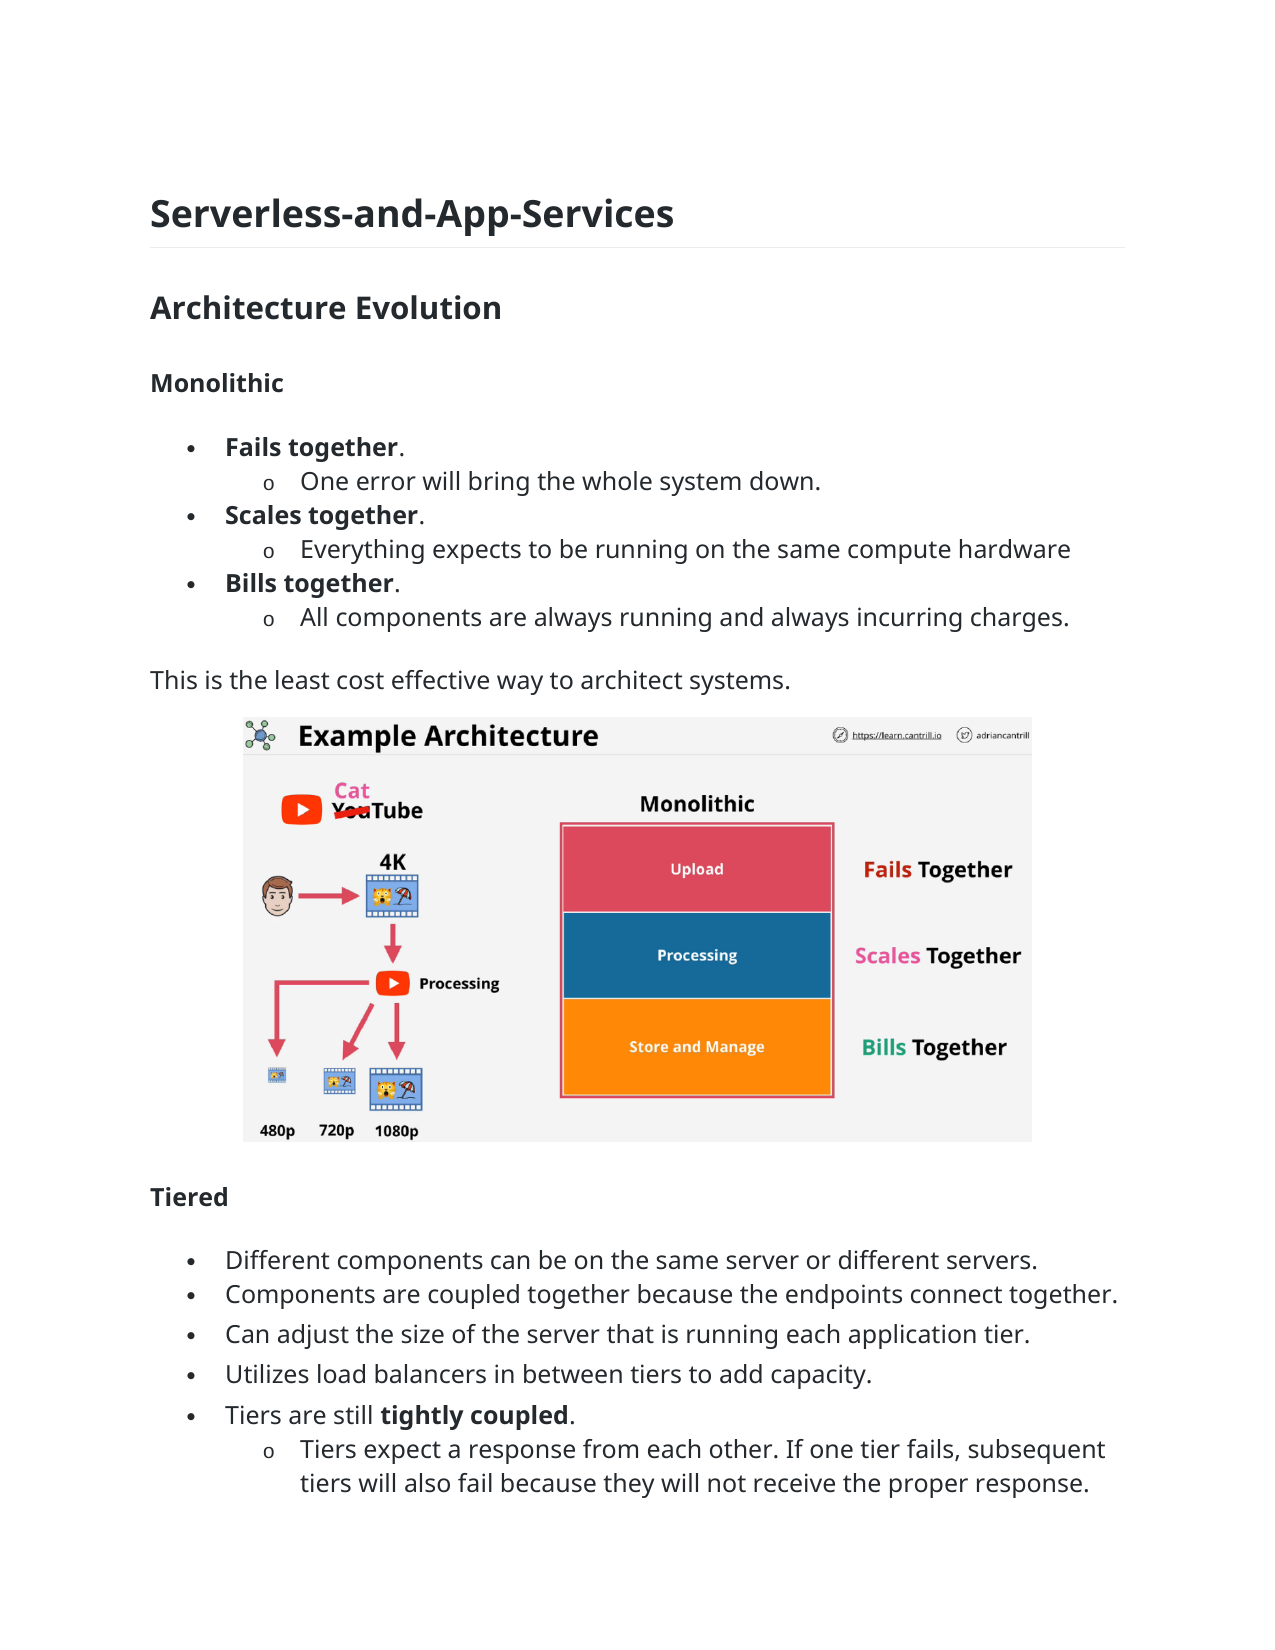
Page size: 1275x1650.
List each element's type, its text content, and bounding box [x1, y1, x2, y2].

list Different components can be on the same server or different servers. [187, 1242, 1125, 1276]
picture [243, 717, 1032, 1142]
list Components are coupled together because the endpoints connect together. [187, 1276, 1125, 1311]
list One error will bring the whole system down. [262, 463, 1125, 497]
list Bills together. [187, 566, 1125, 599]
list Tiers expect a response from each other. If one tier fails, subsequent tiers will also fail because they will not receive the proper response. [262, 1431, 1125, 1499]
list All components are always running and always incurring charges. [262, 599, 1125, 634]
list Scales together. [187, 497, 1125, 531]
text Architecture Evolution [150, 286, 1125, 328]
text This is the least cost effective way to architect systems. [150, 663, 1125, 697]
text Monolithic [150, 366, 1125, 400]
list Tiers are still tightly coupled. [187, 1397, 1125, 1431]
list Everything expects to be running on the same compute hardware [262, 531, 1125, 566]
list Utilizes load balancers in between tiers to add capacity. [187, 1357, 1125, 1391]
list Can adjust the size of the server that is running each application tier. [187, 1317, 1125, 1351]
list Fails together. [187, 429, 1125, 463]
text Serverless-and-App-Services [150, 187, 1125, 247]
